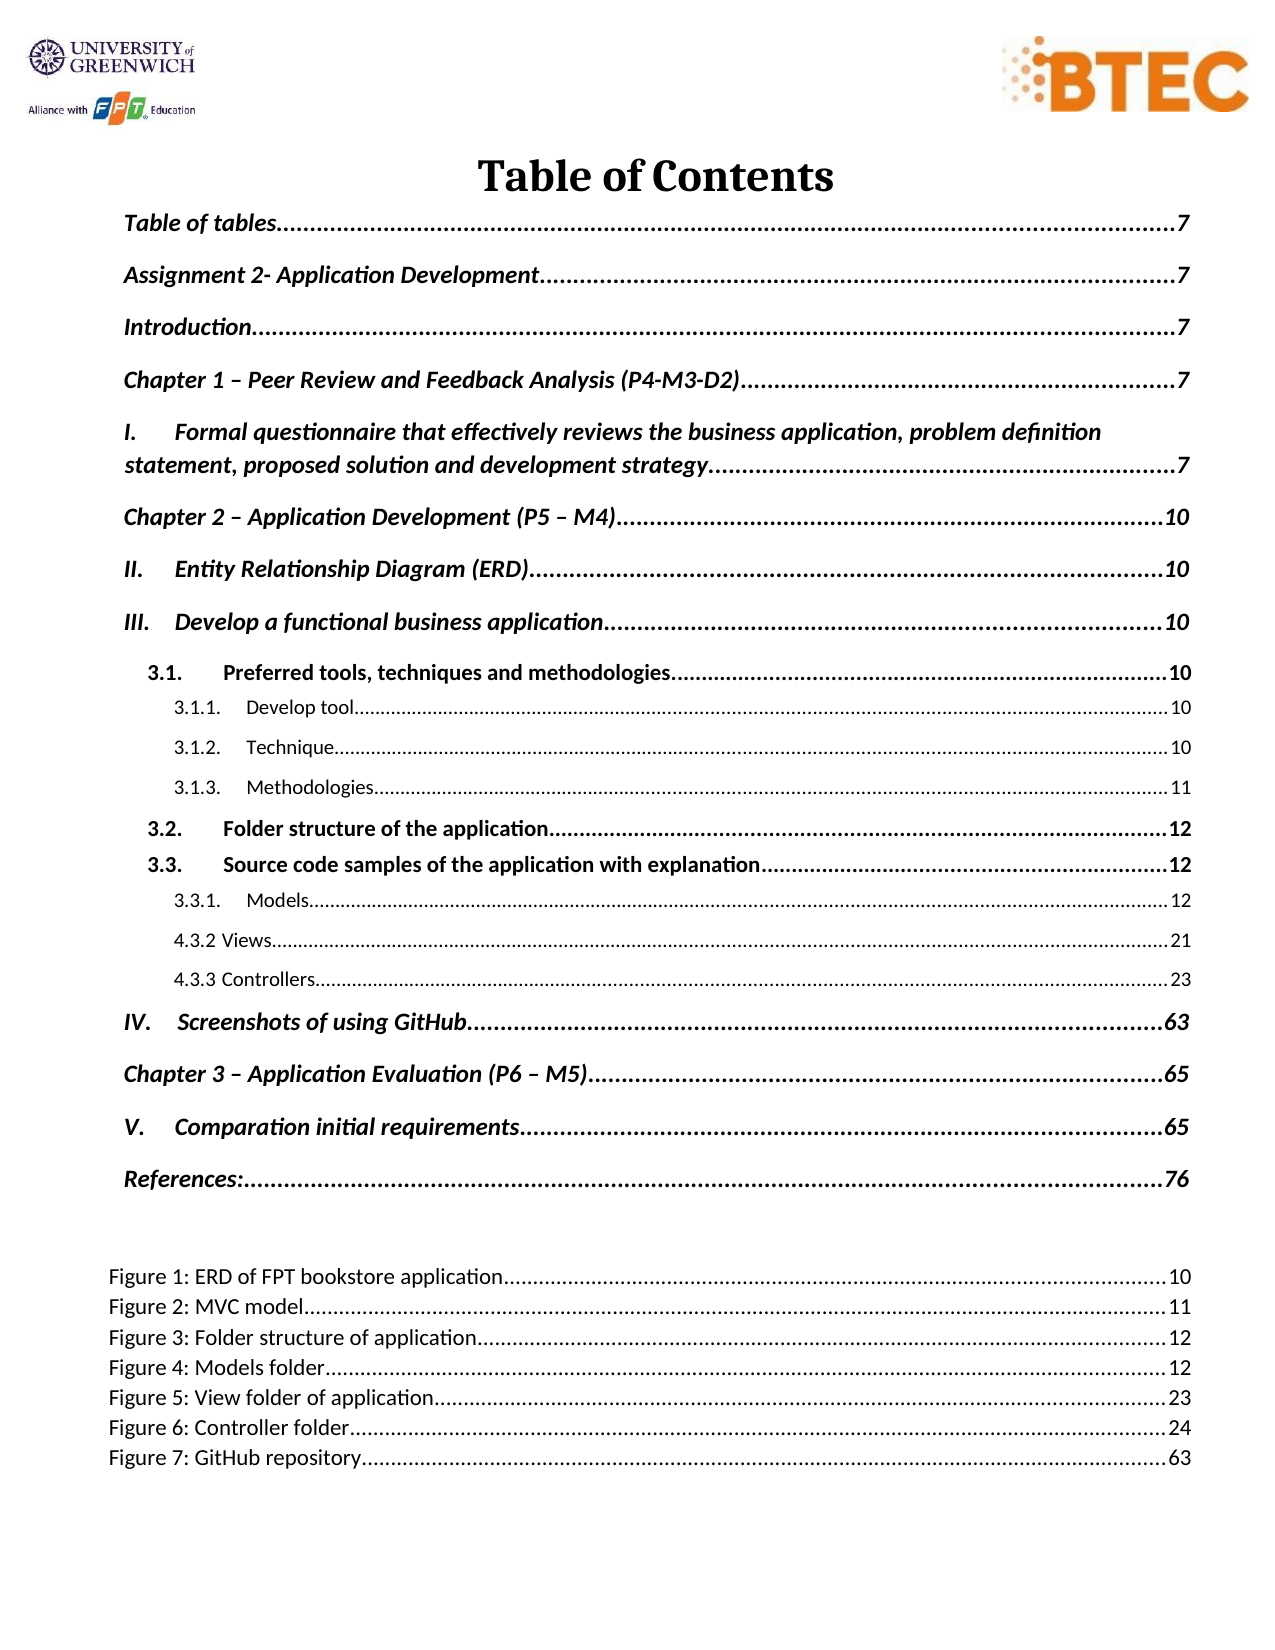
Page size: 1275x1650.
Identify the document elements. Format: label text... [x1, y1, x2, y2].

text Figure 3: Folder structure of application 12 [108, 1323, 1192, 1351]
text Figure 5: View folder of application 23 [108, 1383, 1192, 1411]
text Figure 4: Models folder 12 [108, 1353, 1192, 1381]
text Figure 7: GitHub repository 63 [108, 1443, 1192, 1472]
text Figure 1: ERD of FPT bookstore application 10 [108, 1262, 1192, 1290]
text Figure 2: MVC model 11 [108, 1292, 1192, 1321]
picture [14, 25, 207, 136]
picture [1001, 36, 1249, 112]
text Figure 6: Controller folder 24 [108, 1413, 1192, 1441]
